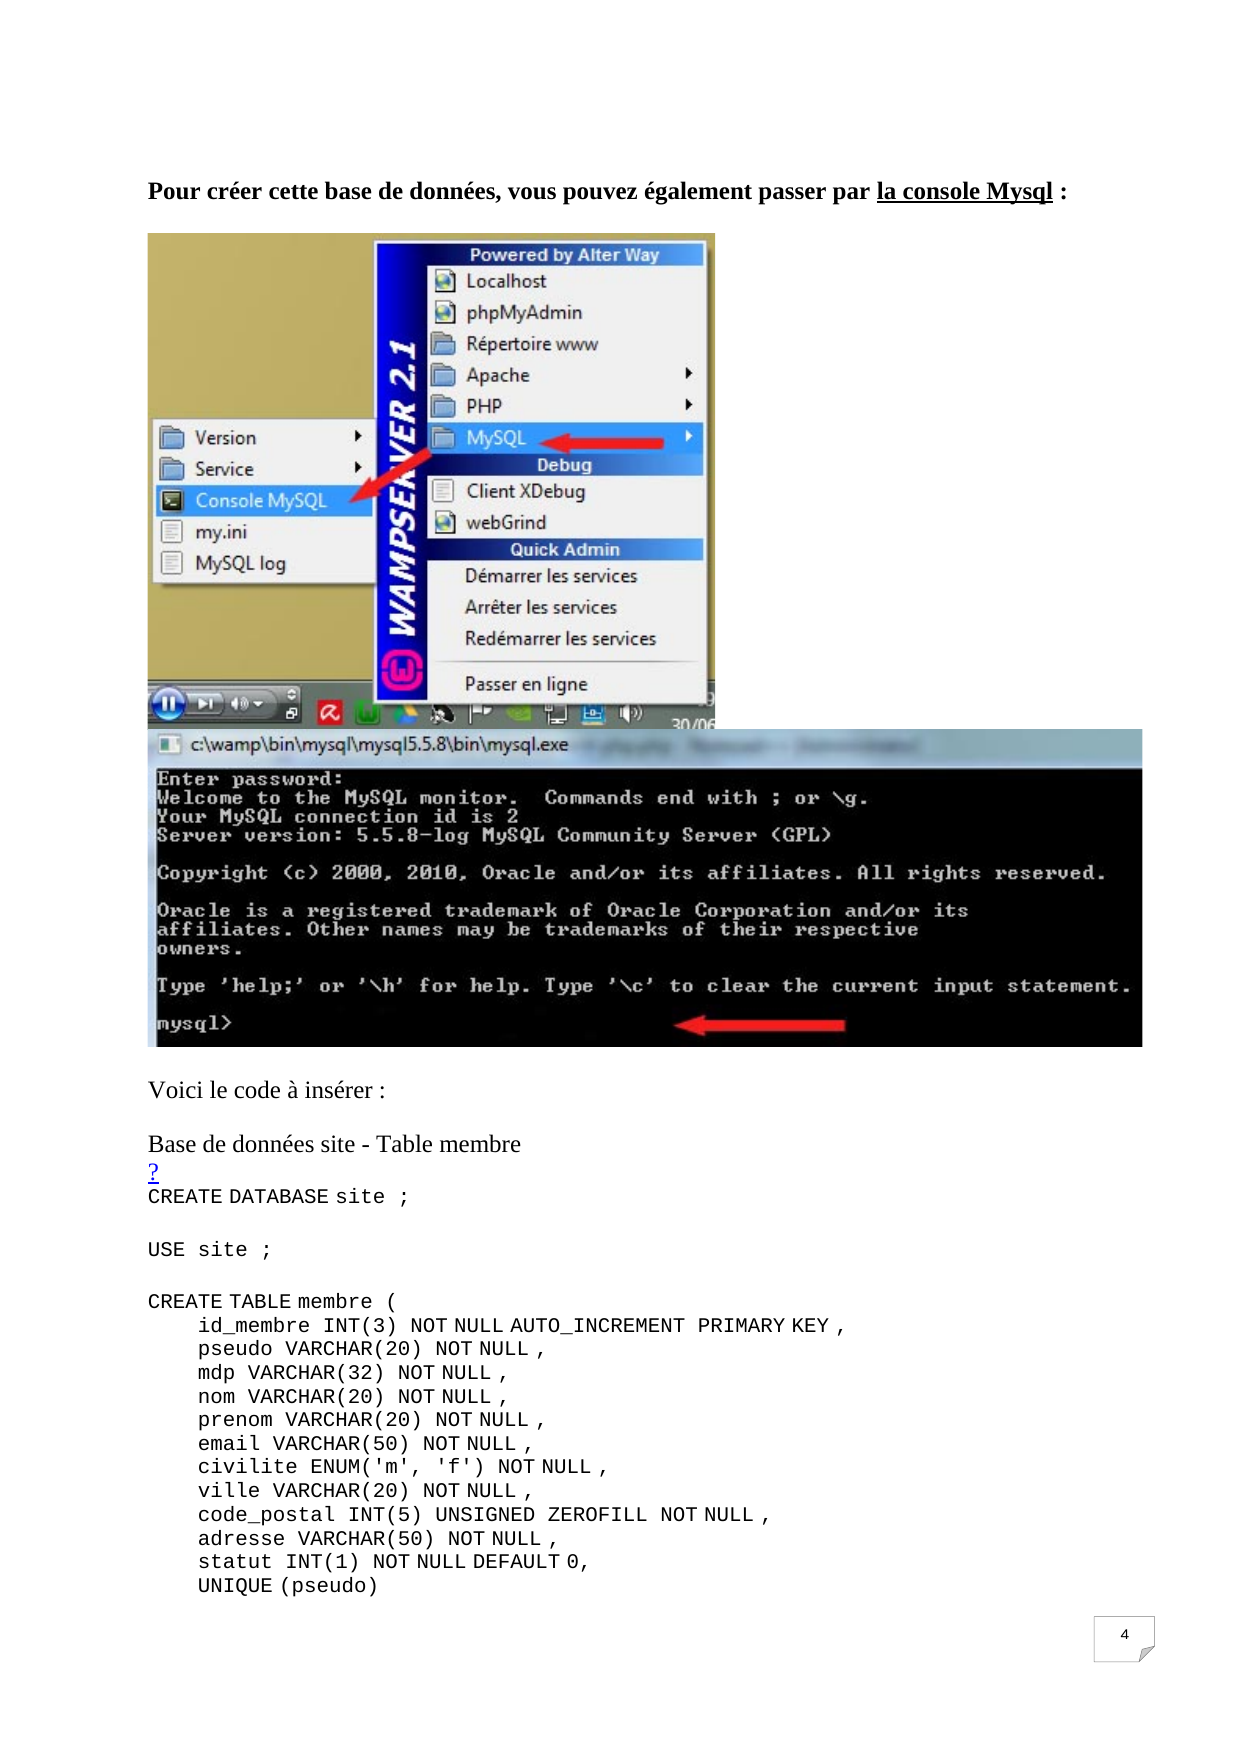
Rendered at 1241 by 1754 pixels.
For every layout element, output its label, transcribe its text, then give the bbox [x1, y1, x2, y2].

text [148, 148, 1093, 729]
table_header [148, 1186, 848, 1598]
text Base de données site - Table membre [148, 1129, 1093, 1157]
picture [147, 233, 1143, 1047]
text ? [148, 1157, 1093, 1186]
